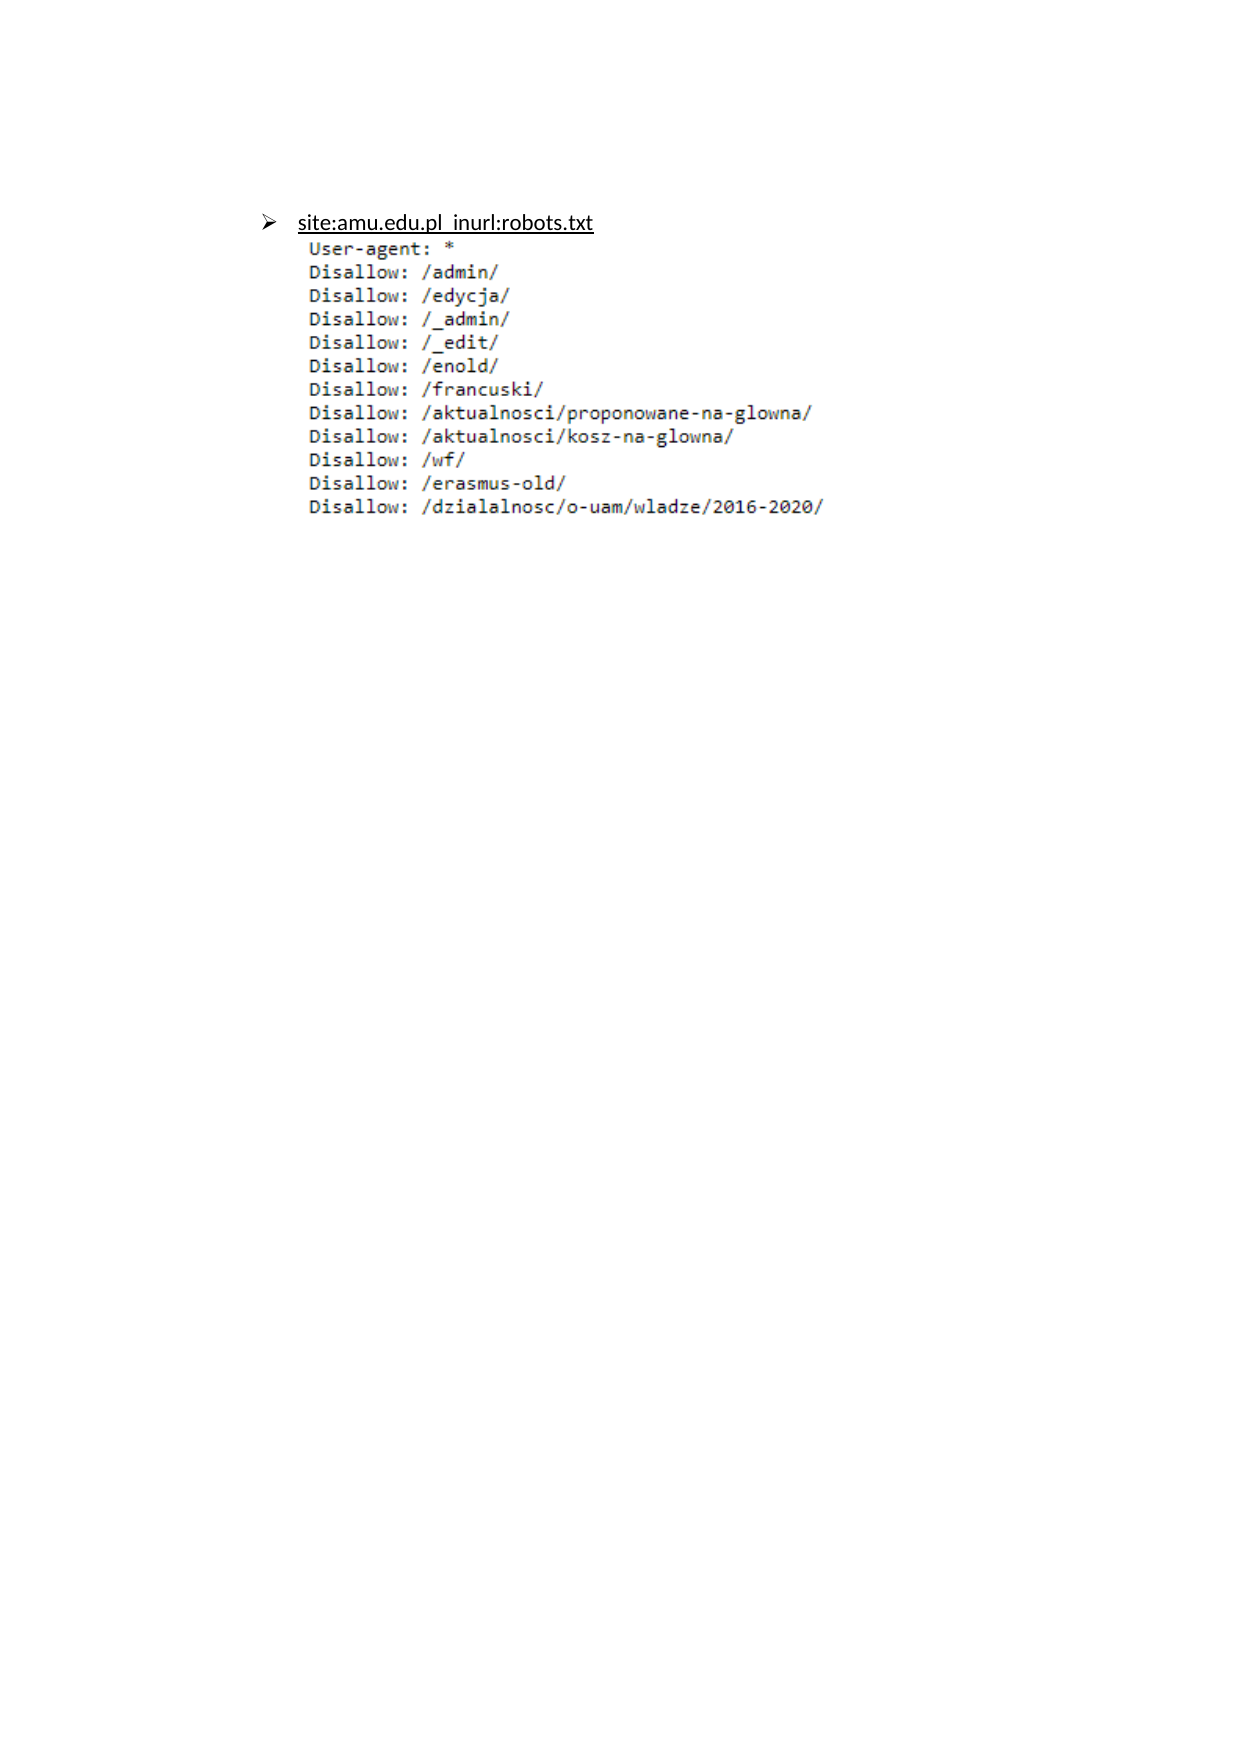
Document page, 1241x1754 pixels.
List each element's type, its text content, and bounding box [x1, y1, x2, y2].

picture [297, 238, 831, 518]
list site:amu.edu.pl inurl:robots.txt [260, 208, 1093, 236]
